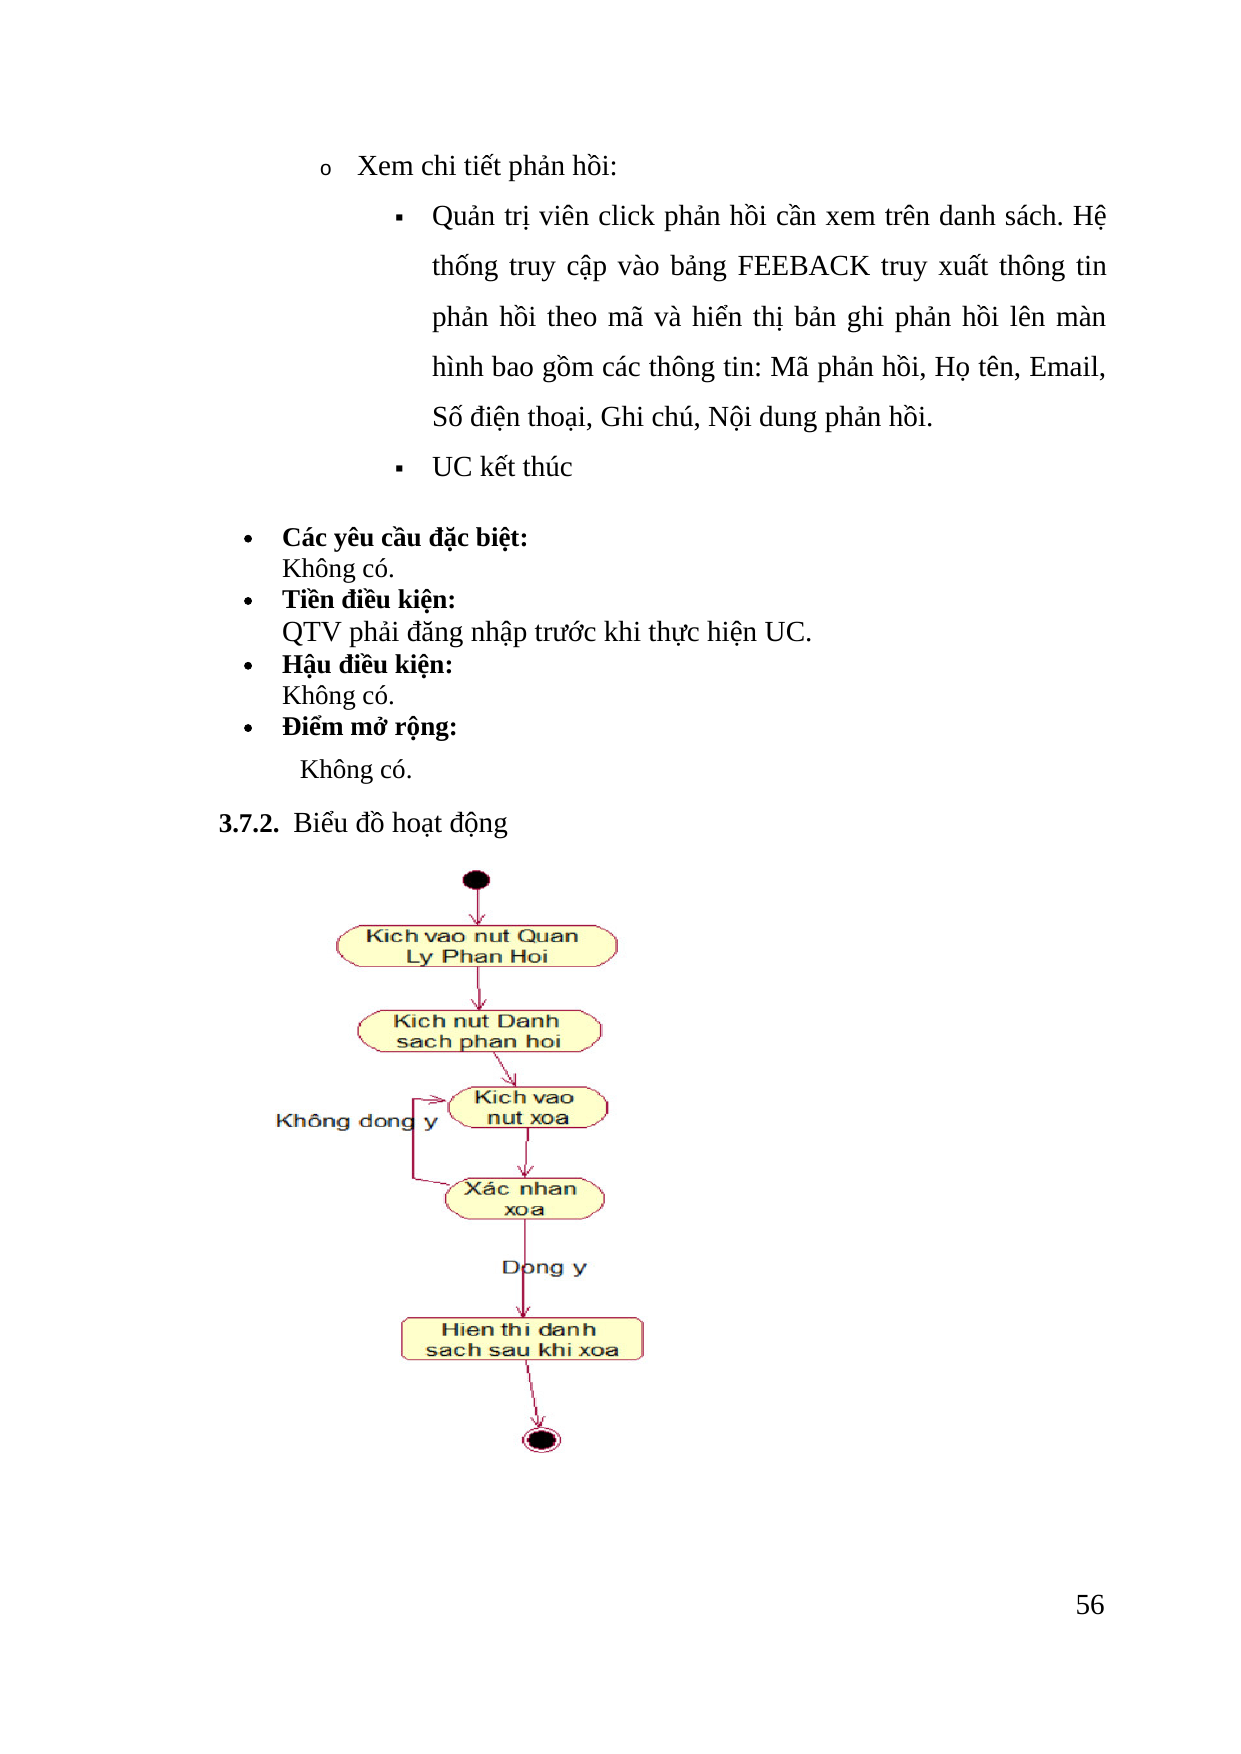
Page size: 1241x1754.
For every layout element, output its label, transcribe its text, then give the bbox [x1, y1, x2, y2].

list Điểm mở rộng: [244, 710, 1122, 741]
picture [224, 868, 766, 1483]
list Hậu điều kiện: [244, 648, 1122, 679]
list Xem chi tiết phản hồi: [319, 148, 1107, 181]
list Quản trị viên click phản hồi cần xem trên danh sách. Hệ thống truy cập vào bảng FEEBACK truy xuất thông tin phản hồi theo mã và hiển thị bản ghi phản hồi lên màn hình bao gồm các thông tin: Mã phản hồi, Họ tên, Email, Số điện thoại, Ghi chú, Nội dung phản hồi. [394, 198, 1107, 433]
list UC kết thúc [394, 449, 1107, 483]
text QTV phải đăng nhập trước khi thực hiện UC. [244, 614, 1104, 648]
text Không có. [282, 679, 1122, 710]
text Không có. [224, 754, 1104, 785]
text Không có. [244, 552, 1104, 583]
subtitle Biểu đồ hoạt động [218, 806, 1104, 839]
list Các yêu cầu đặc biệt: [244, 521, 1122, 552]
list Tiền điều kiện: [244, 583, 1122, 614]
